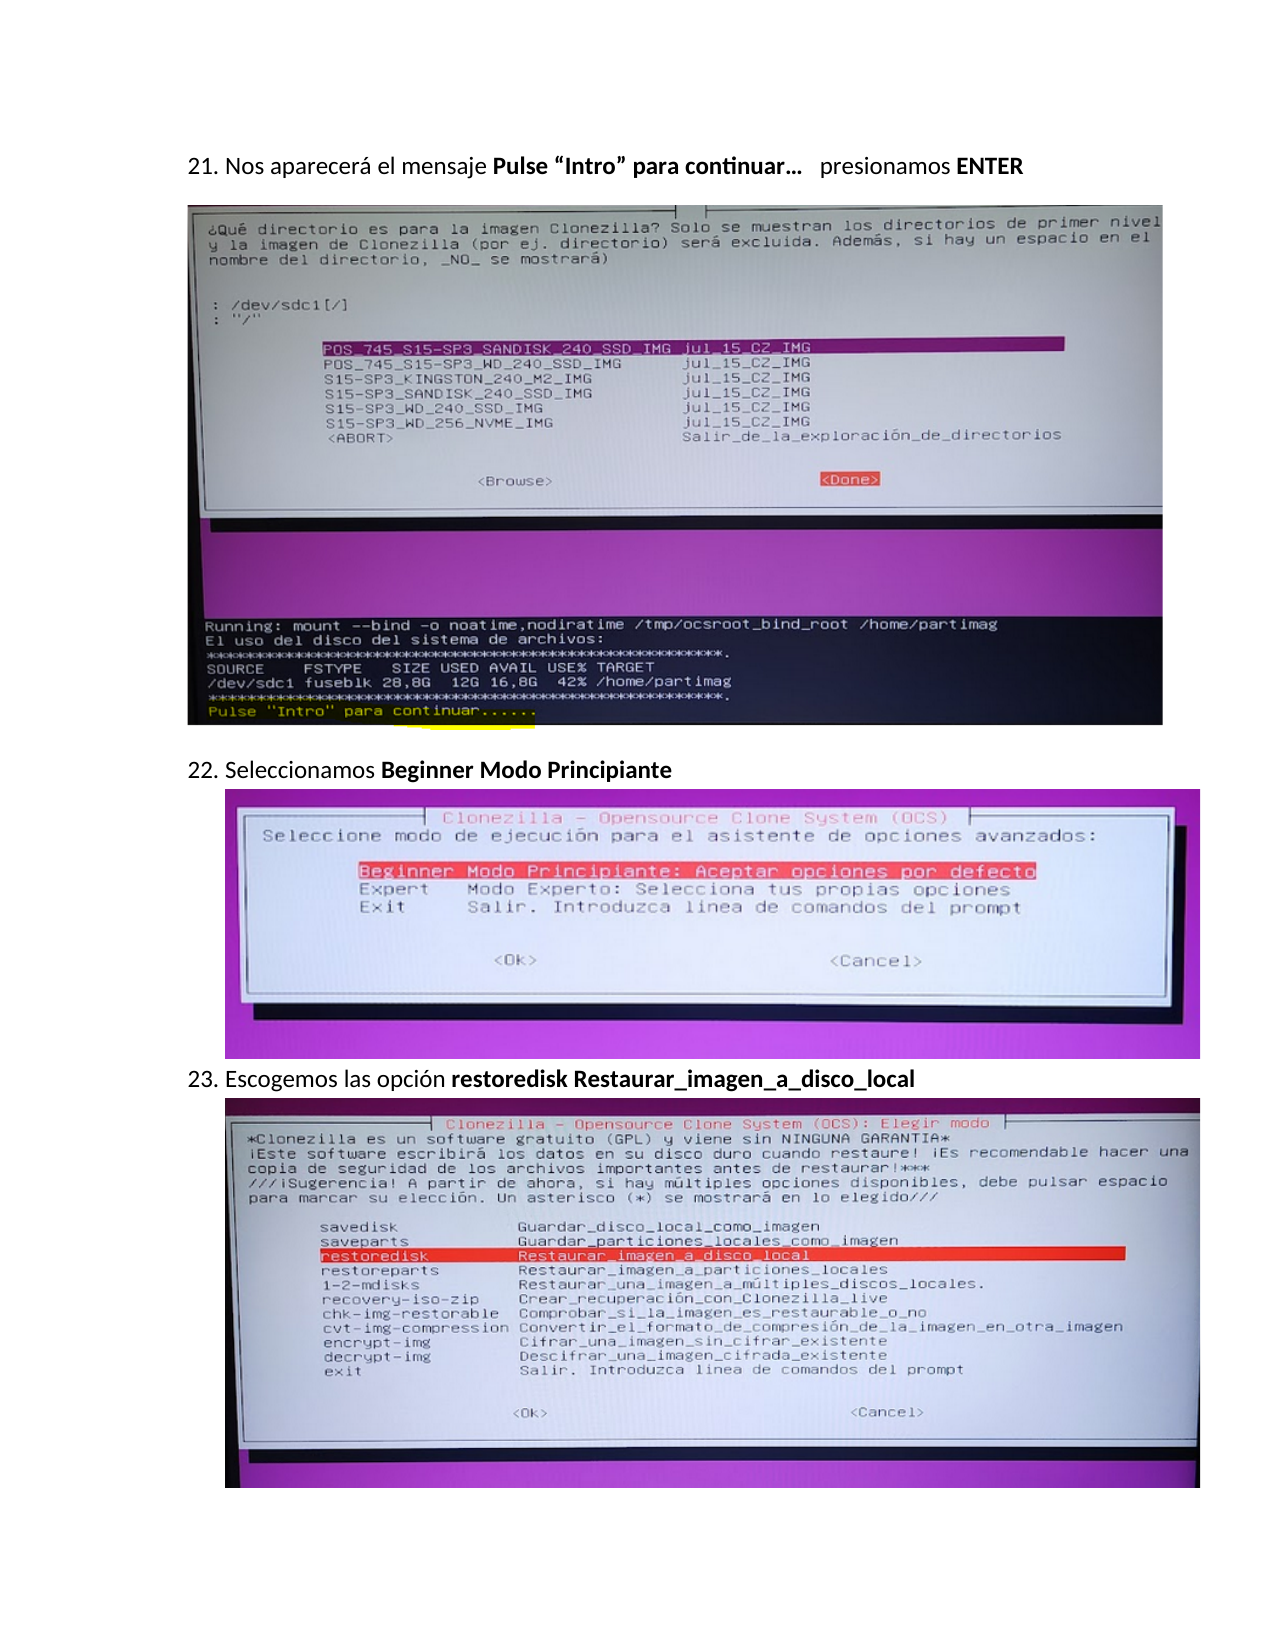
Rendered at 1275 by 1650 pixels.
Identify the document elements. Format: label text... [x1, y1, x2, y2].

picture [225, 789, 1200, 1059]
picture [225, 1098, 1200, 1488]
list Seleccionamos Beginner Modo Principiante [187, 755, 1125, 785]
picture [187, 205, 1163, 730]
list Escogemos las opción restoredisk Restaurar_imagen_a_disco_local [187, 1063, 1125, 1094]
list Nos aparecerá el mensaje Pulse “Intro” para continuar… presionamos ENTER [187, 150, 1125, 181]
